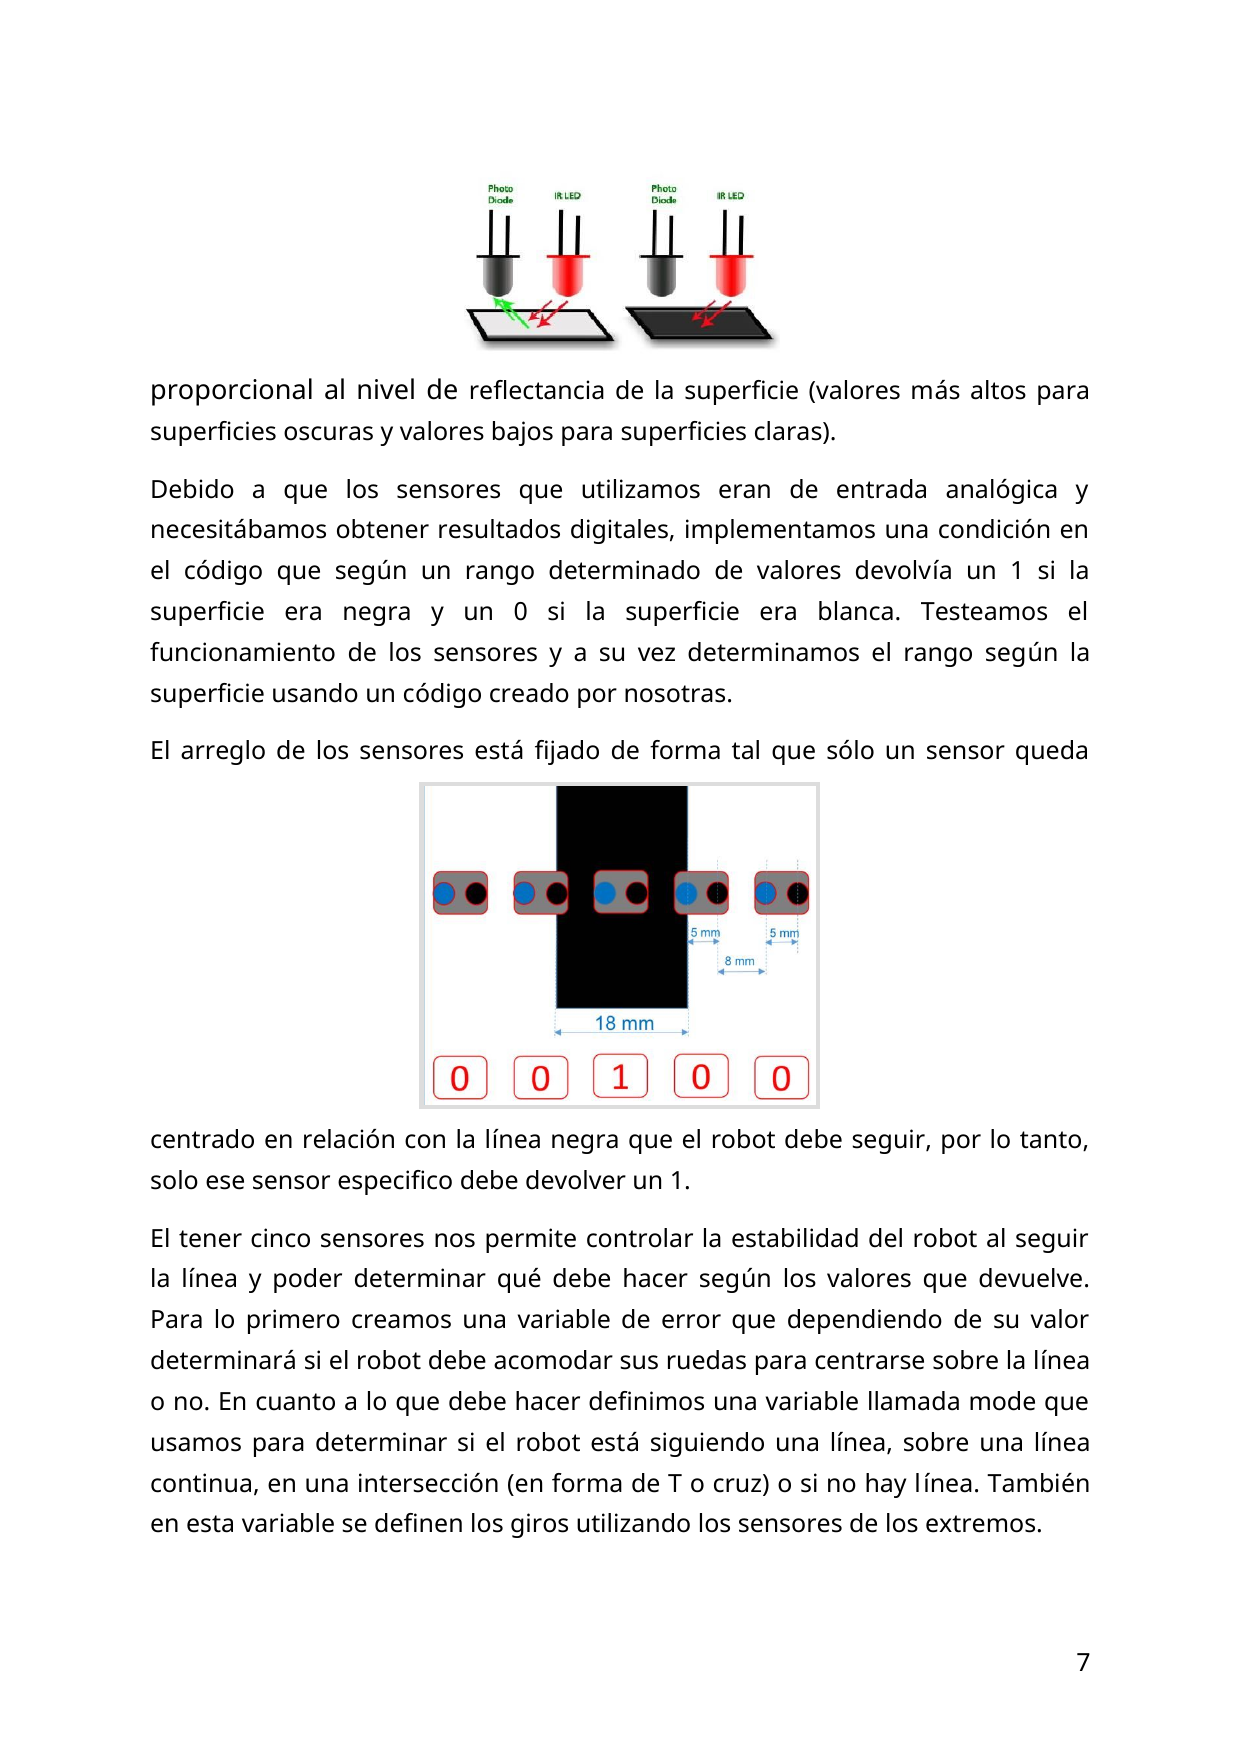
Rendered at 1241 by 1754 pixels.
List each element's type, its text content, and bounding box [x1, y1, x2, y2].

text Debido a que los sensores que utilizamos eran de entrada analógica y necesitábamos obtener resultados digitales, implementamos una condición en el código que según un rango determinado de valores devolvía un 1 si la superficie era negra y un 0 si la superficie era blanca. Testeamos el funcionamiento de los sensores y a su vez determinamos el rango según la superficie usando un código creado por nosotras. [150, 471, 1090, 709]
text El tener cinco sensores nos permite controlar la estabilidad del robot al seguir la línea y poder determinar qué debe hacer según los valores que devuelve. Para lo primero creamos una variable de error que dependiendo de su valor determinará si el robot debe acomodar sus ruedas para centrarse sobre la línea o no. En cuanto a lo que debe hacer definimos una variable llamada mode que usamos para determinar si el robot está siguiendo una línea, sobre una línea continua, en una intersección (en forma de T o cruz) o si no hay línea. También en esta variable se definen los giros utilizando los sensores de los extremos. [150, 1220, 1090, 1540]
picture [439, 165, 799, 359]
picture [424, 786, 816, 1105]
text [150, 150, 1090, 448]
